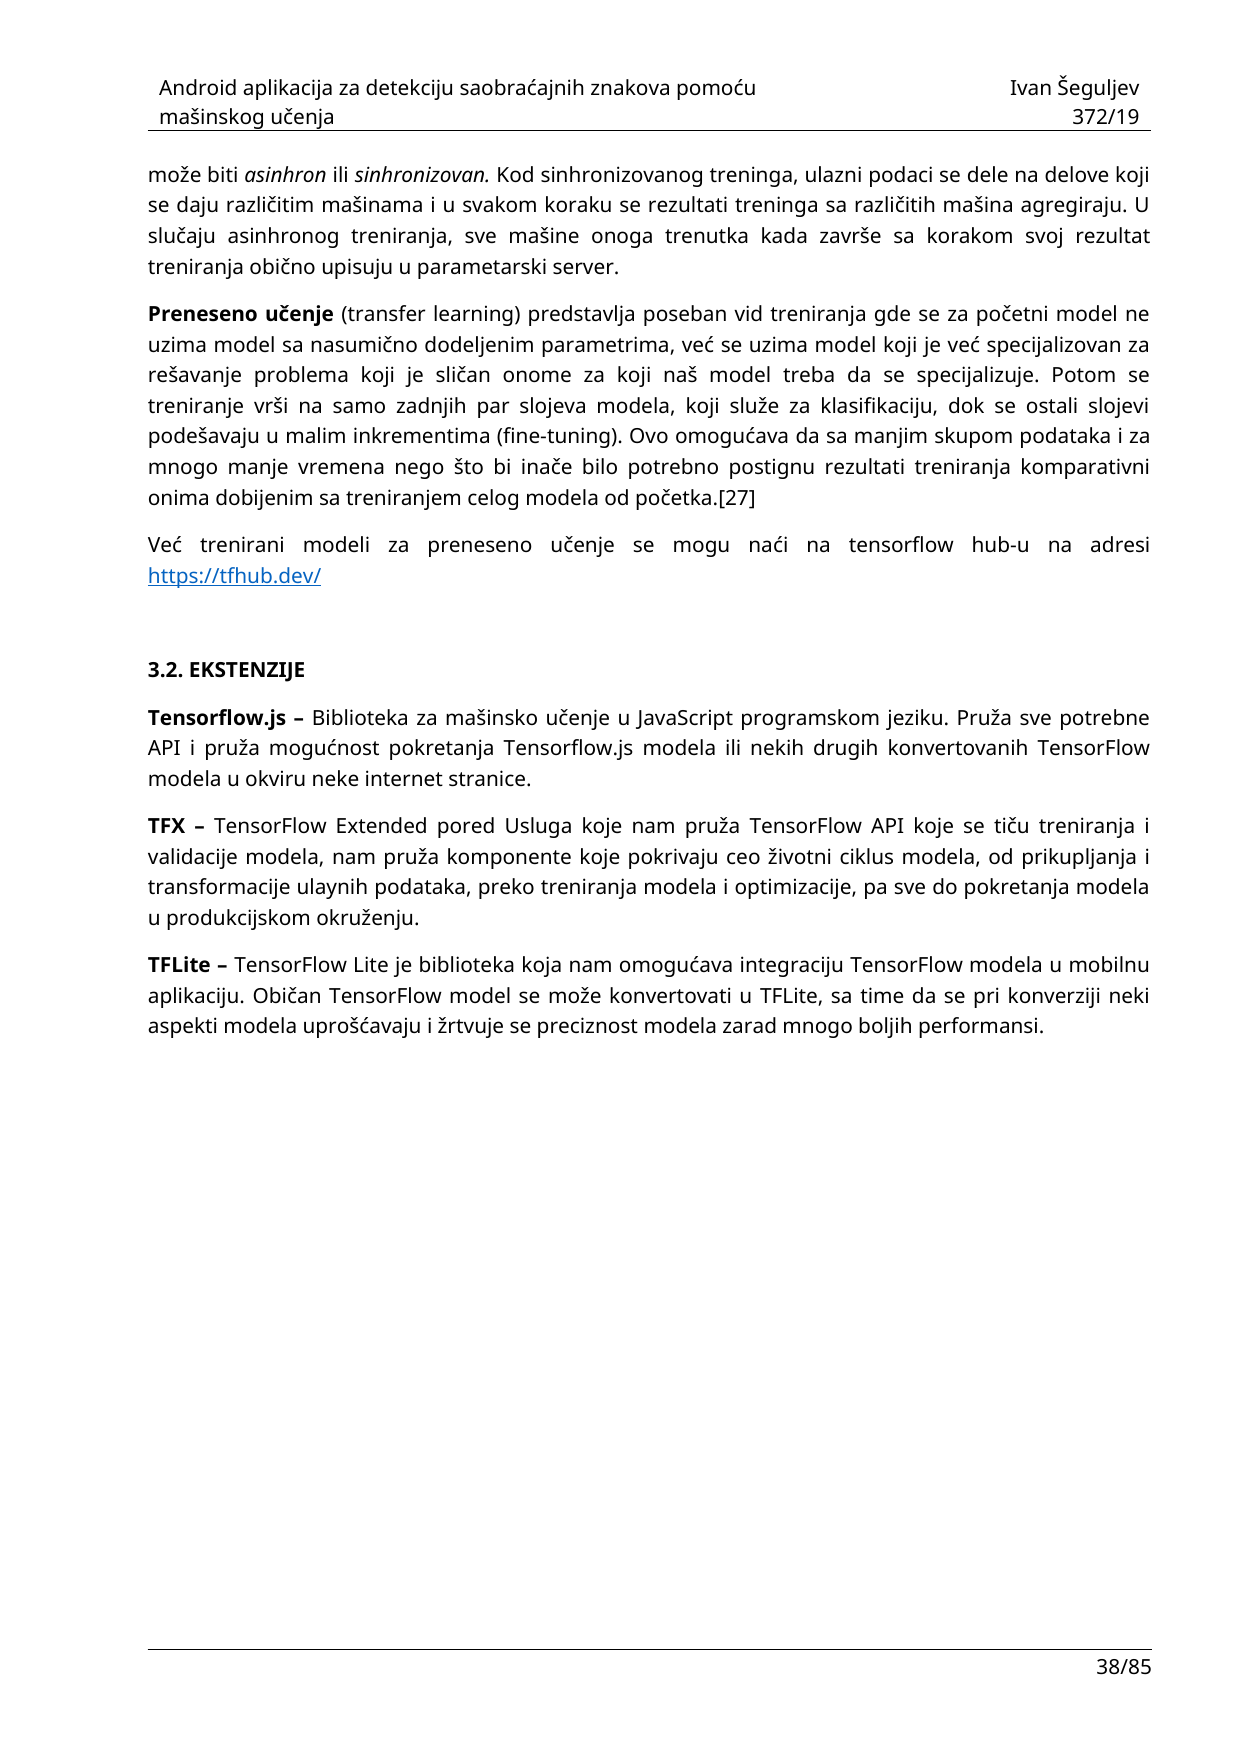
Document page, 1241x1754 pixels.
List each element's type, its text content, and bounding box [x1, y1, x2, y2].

text TFX – TensorFlow Extended pored Usluga koje nam pruža TensorFlow API koje se tiču treniranja i validacije modela, nam pruža komponente koje pokrivaju ceo životni ciklus modela, od prikupljanja i transformacije ulaynih podataka, preko treniranja modela i optimizacije, pa sve do pokretanja modela u produkcijskom okruženju. [148, 811, 1152, 931]
text Već trenirani modeli za preneseno učenje se mogu naći na tensorflow hub-u na adresi https://tfhub.dev/ [148, 530, 1152, 589]
text TFLite – TensorFlow Lite je biblioteka koja nam omogućava integraciju TensorFlow modela u mobilnu aplikaciju. Običan TensorFlow model se može konvertovati u TFLite, sa time da se pri konverziji neki aspekti modela uprošćavaju i žrtvuje se preciznost modela zarad mnogo boljih performansi. [148, 950, 1152, 1040]
text Tensorflow.js – Biblioteka za mašinsko učenje u JavaScript programskom jeziku. Pruža sve potrebne API i pruža mogućnost pokretanja Tensorflow.js modela ili nekih drugih konvertovanih TensorFlow modela u okviru neke internet stranice. [148, 703, 1152, 792]
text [148, 160, 1152, 280]
subtitle 3.2. EKSTENZIJE [148, 655, 1152, 684]
text Preneseno učenje (transfer learning) predstavlja poseban vid treniranja gde se za početni model ne uzima model sa nasumično dodeljenim parametrima, već se uzima model koji je već specijalizovan za rešavanje problema koji je sličan onome za koji naš model treba da se specijalizuje. Potom se treniranje vrši na samo zadnjih par slojeva modela, koji služe za klasifikaciju, dok se ostali slojevi podešavaju u malim inkrementima (fine-tuning). Ovo omogućava da sa manjim skupom podataka i za mnogo manje vremena nego što bi inače bilo potrebno postignu rezultati treniranja komparativni onima dobijenim sa treniranjem celog modela od početka.[27] [148, 299, 1152, 511]
